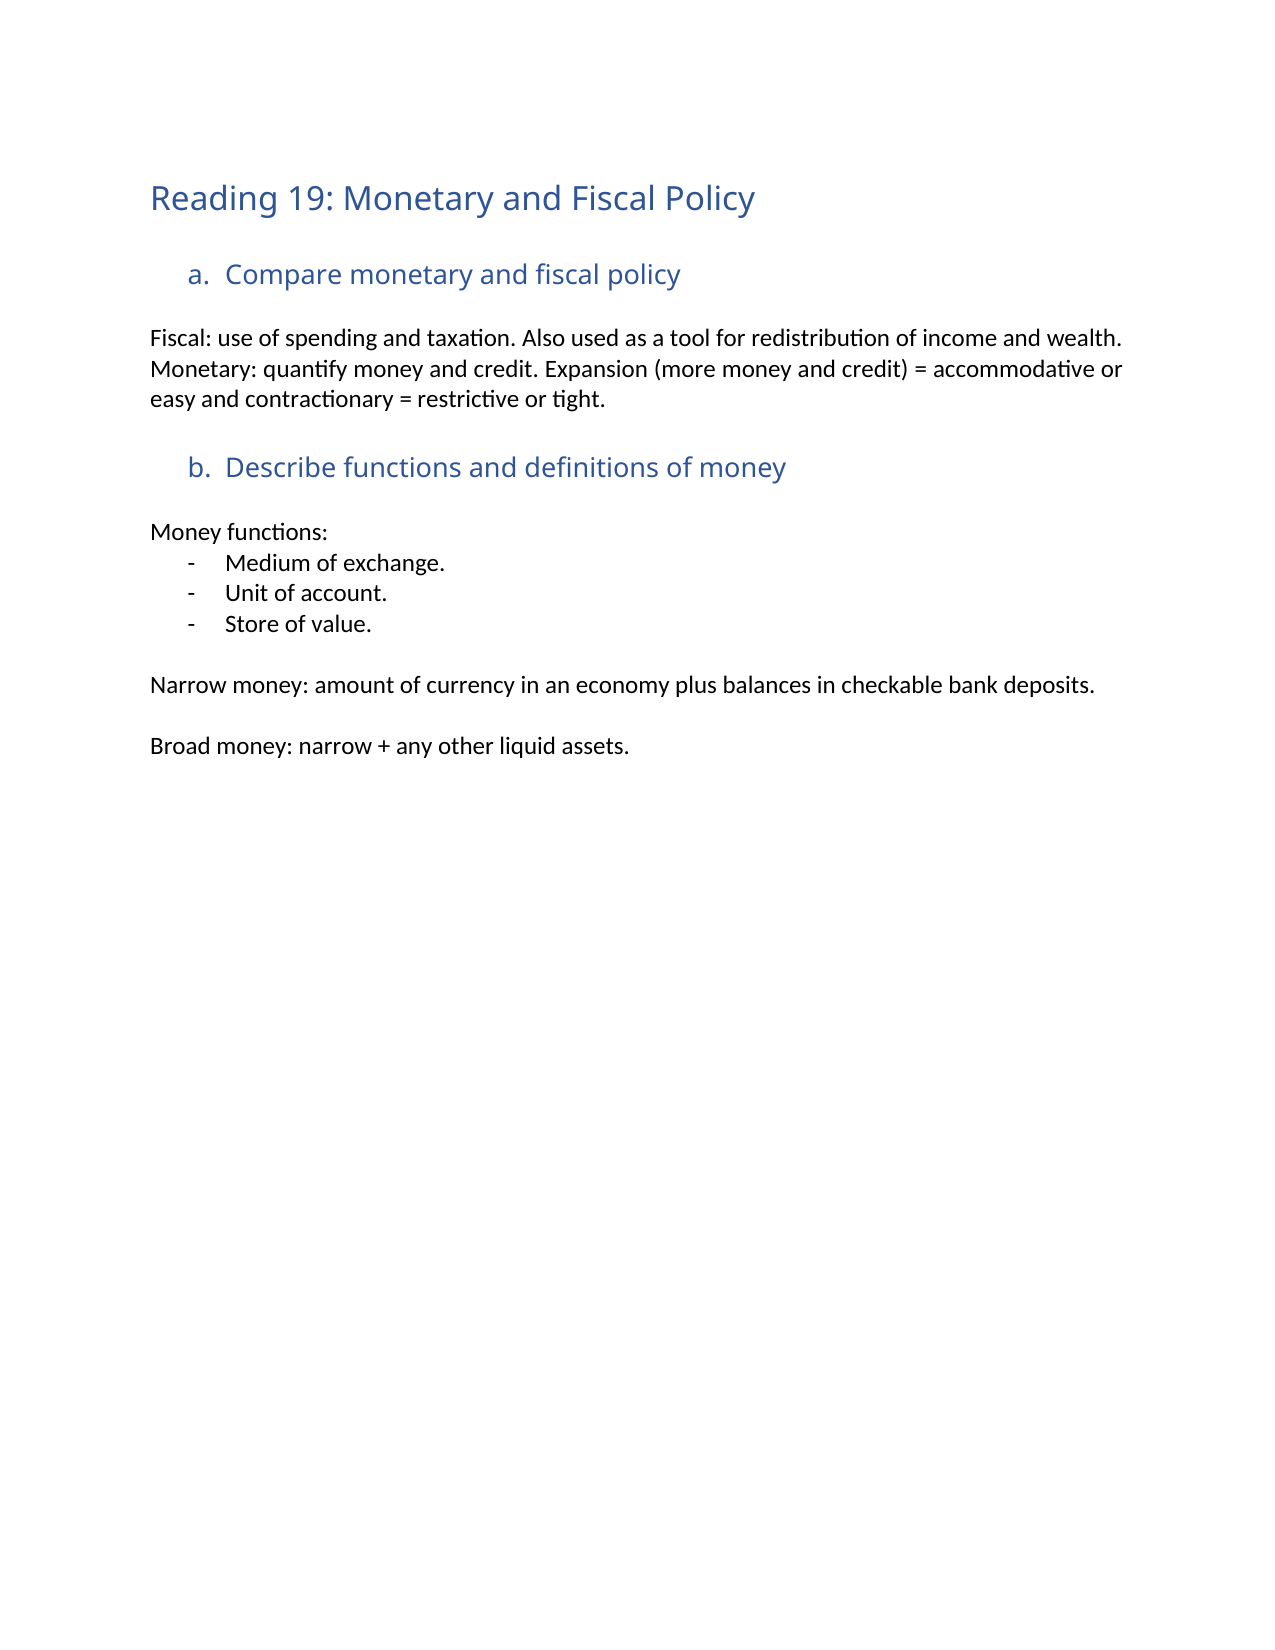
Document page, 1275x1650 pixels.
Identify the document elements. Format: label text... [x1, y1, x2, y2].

text Broad money: narrow + any other liquid assets. [150, 730, 1125, 760]
subtitle Describe functions and definitions of money [187, 449, 1125, 486]
text Narrow money: amount of currency in an economy plus balances in checkable bank deposits. [150, 669, 1125, 699]
list Store of value. [187, 608, 1125, 638]
text Monetary: quantify money and credit. Expansion (more money and credit) = accommodative or easy and contractionary = restrictive or tight. [150, 353, 1125, 414]
subtitle Compare monetary and fiscal policy [187, 255, 1125, 292]
text Money functions: [150, 516, 1125, 547]
text Fiscal: use of spending and taxation. Also used as a tool for redistribution of income and wealth. [150, 322, 1125, 353]
list Unit of account. [187, 577, 1125, 608]
list Medium of exchange. [187, 547, 1125, 577]
subtitle Reading 19: Monetary and Fiscal Policy [150, 175, 1125, 220]
